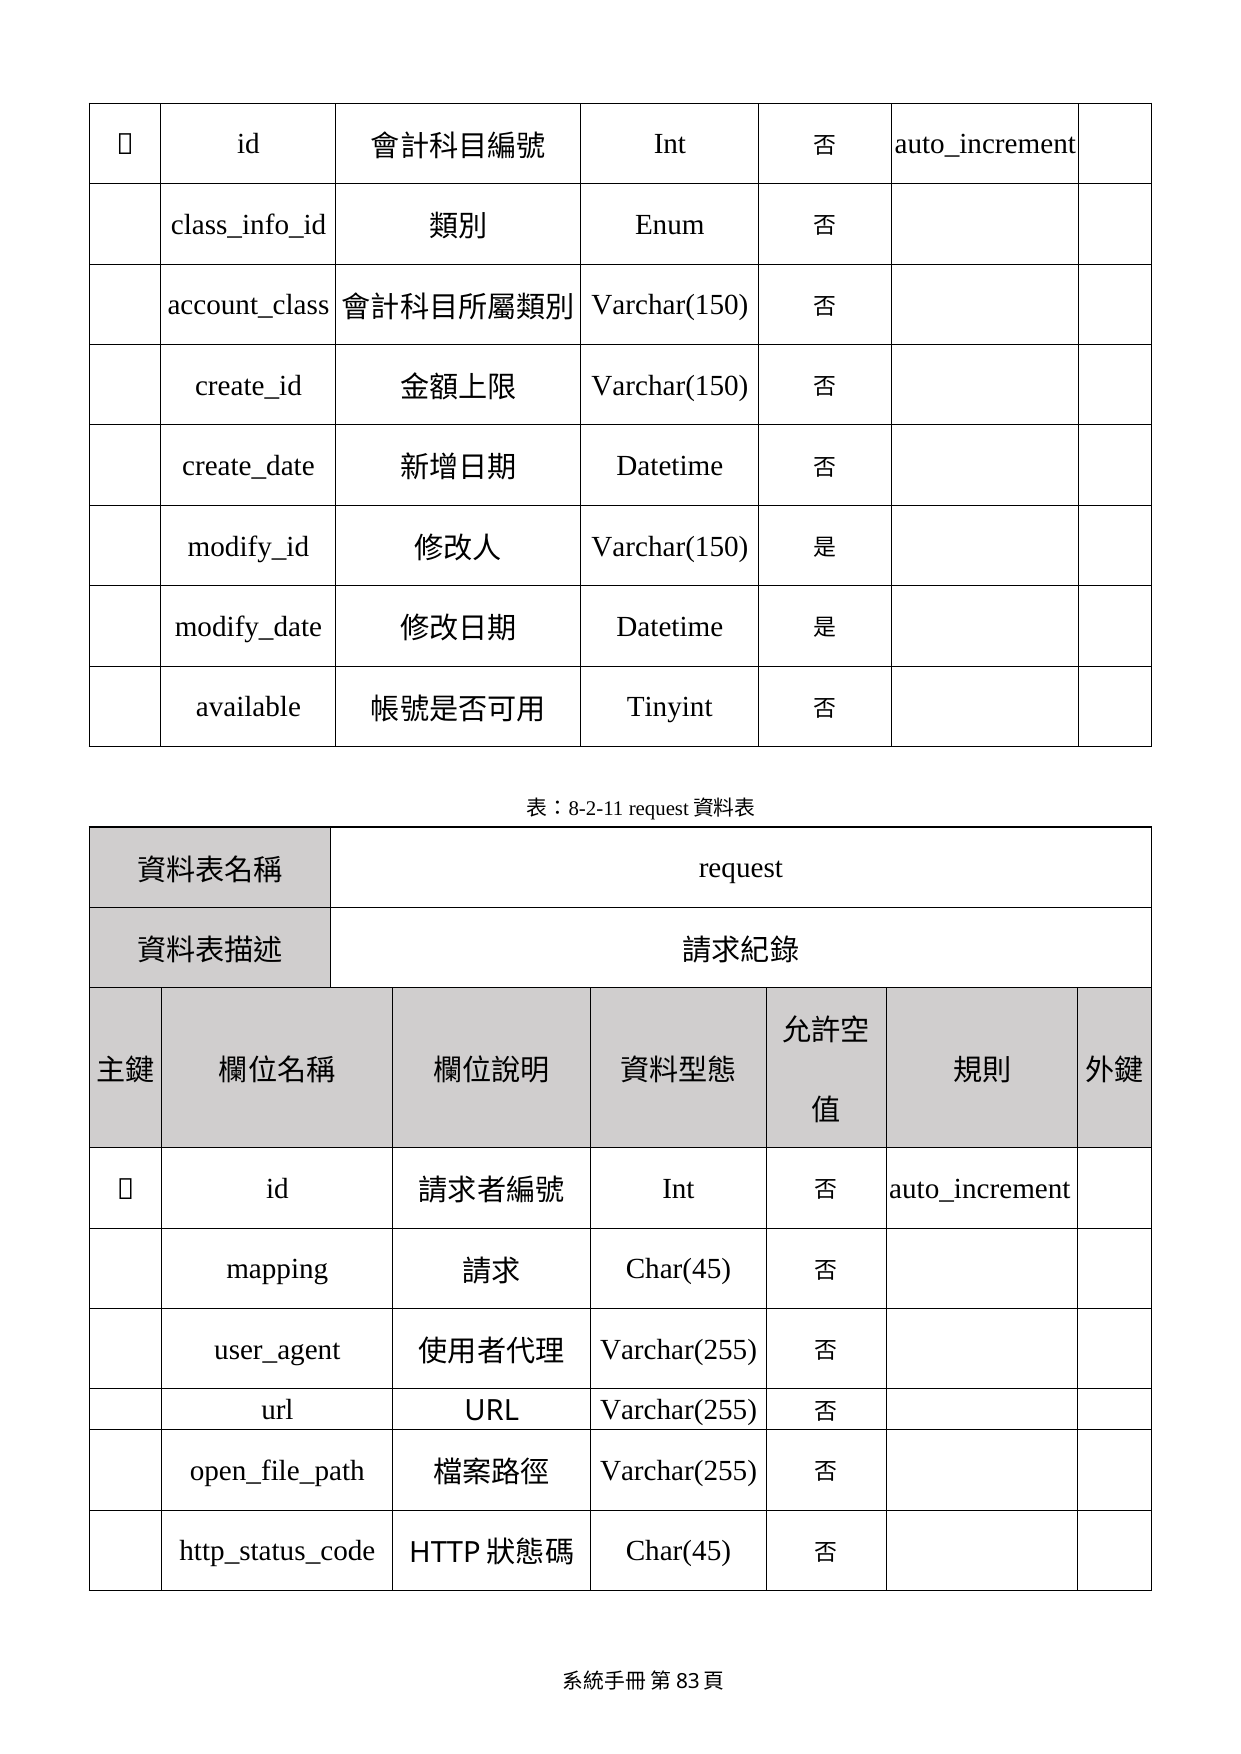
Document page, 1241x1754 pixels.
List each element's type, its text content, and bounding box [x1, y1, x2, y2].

table_cell [90, 1389, 161, 1429]
table_cell 欄位說明 [393, 988, 590, 1147]
table_cell 檔案路徑 [393, 1430, 590, 1509]
table_cell 欄位名稱 [162, 988, 392, 1147]
table_cell [1079, 586, 1151, 666]
table_cell 類別 [336, 184, 580, 263]
table_cell Varchar(255) [591, 1430, 766, 1509]
table_cell [1078, 1430, 1151, 1509]
table_cell available [161, 667, 335, 746]
table_cell 帳號是否可用 [336, 667, 580, 746]
table_cell class_info_id [161, 184, 335, 263]
table_cell 是 [759, 586, 891, 666]
table_cell Varchar(150) [581, 345, 758, 424]
table_cell create_id [161, 345, 335, 424]
table_cell [887, 1309, 1077, 1388]
table_cell Char(45) [591, 1229, 766, 1308]
table_cell 否 [759, 425, 891, 505]
table_cell modify_id [161, 506, 335, 585]
table_cell [90, 184, 160, 263]
table_cell 請求紀錄 [331, 908, 1151, 987]
table_cell 外鍵 [1078, 988, 1151, 1147]
table_cell open_file_path [162, 1430, 392, 1509]
table_cell 使用者代理 [393, 1309, 590, 1388]
table_cell 否 [767, 1309, 886, 1388]
table_cell 否 [759, 345, 891, 424]
table_cell Datetime [581, 425, 758, 505]
table_cell Varchar(255) [591, 1309, 766, 1388]
table_cell [90, 1309, 161, 1388]
table_cell [1079, 345, 1151, 424]
table_cell url [162, 1389, 392, 1429]
table_cell 否 [759, 265, 891, 344]
table_cell 否 [767, 1229, 886, 1308]
table_cell http_status_code [162, 1511, 392, 1590]
table_cell URL [393, 1389, 590, 1429]
table_cell [892, 586, 1078, 666]
table_cell Char(45) [591, 1511, 766, 1590]
table_cell [90, 1229, 161, 1308]
table_cell Int [581, 104, 758, 183]
table_cell 資料型態 [591, 988, 766, 1147]
table_cell 新增日期 [336, 425, 580, 505]
table_cell [90, 345, 160, 424]
table_cell Tinyint [581, 667, 758, 746]
table_cell 請求者編號 [393, 1148, 590, 1227]
table_cell Varchar(150) [581, 506, 758, 585]
table_cell [887, 1229, 1077, 1308]
table_cell [892, 506, 1078, 585]
table_cell [892, 184, 1078, 263]
table_cell 否 [767, 1389, 886, 1429]
table_cell [1079, 425, 1151, 505]
table_header 資料表名稱 [90, 828, 330, 907]
table_cell 否 [767, 1430, 886, 1509]
table_cell [1079, 104, 1151, 183]
table_cell [892, 667, 1078, 746]
table_cell [892, 265, 1078, 344]
table_cell [1078, 1148, 1151, 1227]
table_cell id [161, 104, 335, 183]
table_cell [90, 667, 160, 746]
table_cell 主鍵 [90, 988, 161, 1147]
table_cell 資料表描述 [90, 908, 330, 987]
table_cell 會計科目編號 [336, 104, 580, 183]
table_cell 規則 [887, 988, 1077, 1147]
table_cell mapping [162, 1229, 392, 1308]
table_cell [1079, 506, 1151, 585]
table_cell  [90, 1148, 161, 1227]
table_cell Datetime [581, 586, 758, 666]
table_cell [892, 345, 1078, 424]
table_cell Enum [581, 184, 758, 263]
table_cell [887, 1430, 1077, 1509]
table_cell 金額上限 [336, 345, 580, 424]
table_cell [90, 265, 160, 344]
table_cell [892, 425, 1078, 505]
table_cell 否 [767, 1148, 886, 1227]
table_cell user_agent [162, 1309, 392, 1388]
table_cell 否 [767, 1511, 886, 1590]
table_cell [1078, 1511, 1151, 1590]
table_cell [1078, 1389, 1151, 1429]
table_cell 否 [759, 667, 891, 746]
table_cell 允許空值 [767, 988, 886, 1147]
table_cell 修改日期 [336, 586, 580, 666]
table_cell [1078, 1309, 1151, 1388]
table_cell Varchar(255) [591, 1389, 766, 1429]
table_cell create_date [161, 425, 335, 505]
table_cell 會計科目所屬類別 [336, 265, 580, 344]
table_cell [90, 425, 160, 505]
table_cell [887, 1389, 1077, 1429]
table_cell HTTP狀態碼 [393, 1511, 590, 1590]
table_cell auto_increment [892, 104, 1078, 183]
table_cell 否 [759, 184, 891, 263]
table_cell account_class [161, 265, 335, 344]
table_cell [887, 1511, 1077, 1590]
table_cell [1079, 265, 1151, 344]
table_cell [1079, 667, 1151, 746]
table_cell 修改人 [336, 506, 580, 585]
table_cell [1078, 1229, 1151, 1308]
table_cell modify_date [161, 586, 335, 666]
table_cell [90, 1511, 161, 1590]
table_cell [1079, 184, 1151, 263]
table_cell [90, 586, 160, 666]
table_cell 請求 [393, 1229, 590, 1308]
table_cell  [90, 104, 160, 183]
table_cell [90, 1430, 161, 1509]
table_cell Varchar(150) [581, 265, 758, 344]
table_cell Int [591, 1148, 766, 1227]
table_cell auto_increment [887, 1148, 1077, 1227]
table_cell 否 [759, 104, 891, 183]
table_header request [331, 828, 1151, 907]
table_cell id [162, 1148, 392, 1227]
table_cell [90, 506, 160, 585]
table_cell 是 [759, 506, 891, 585]
